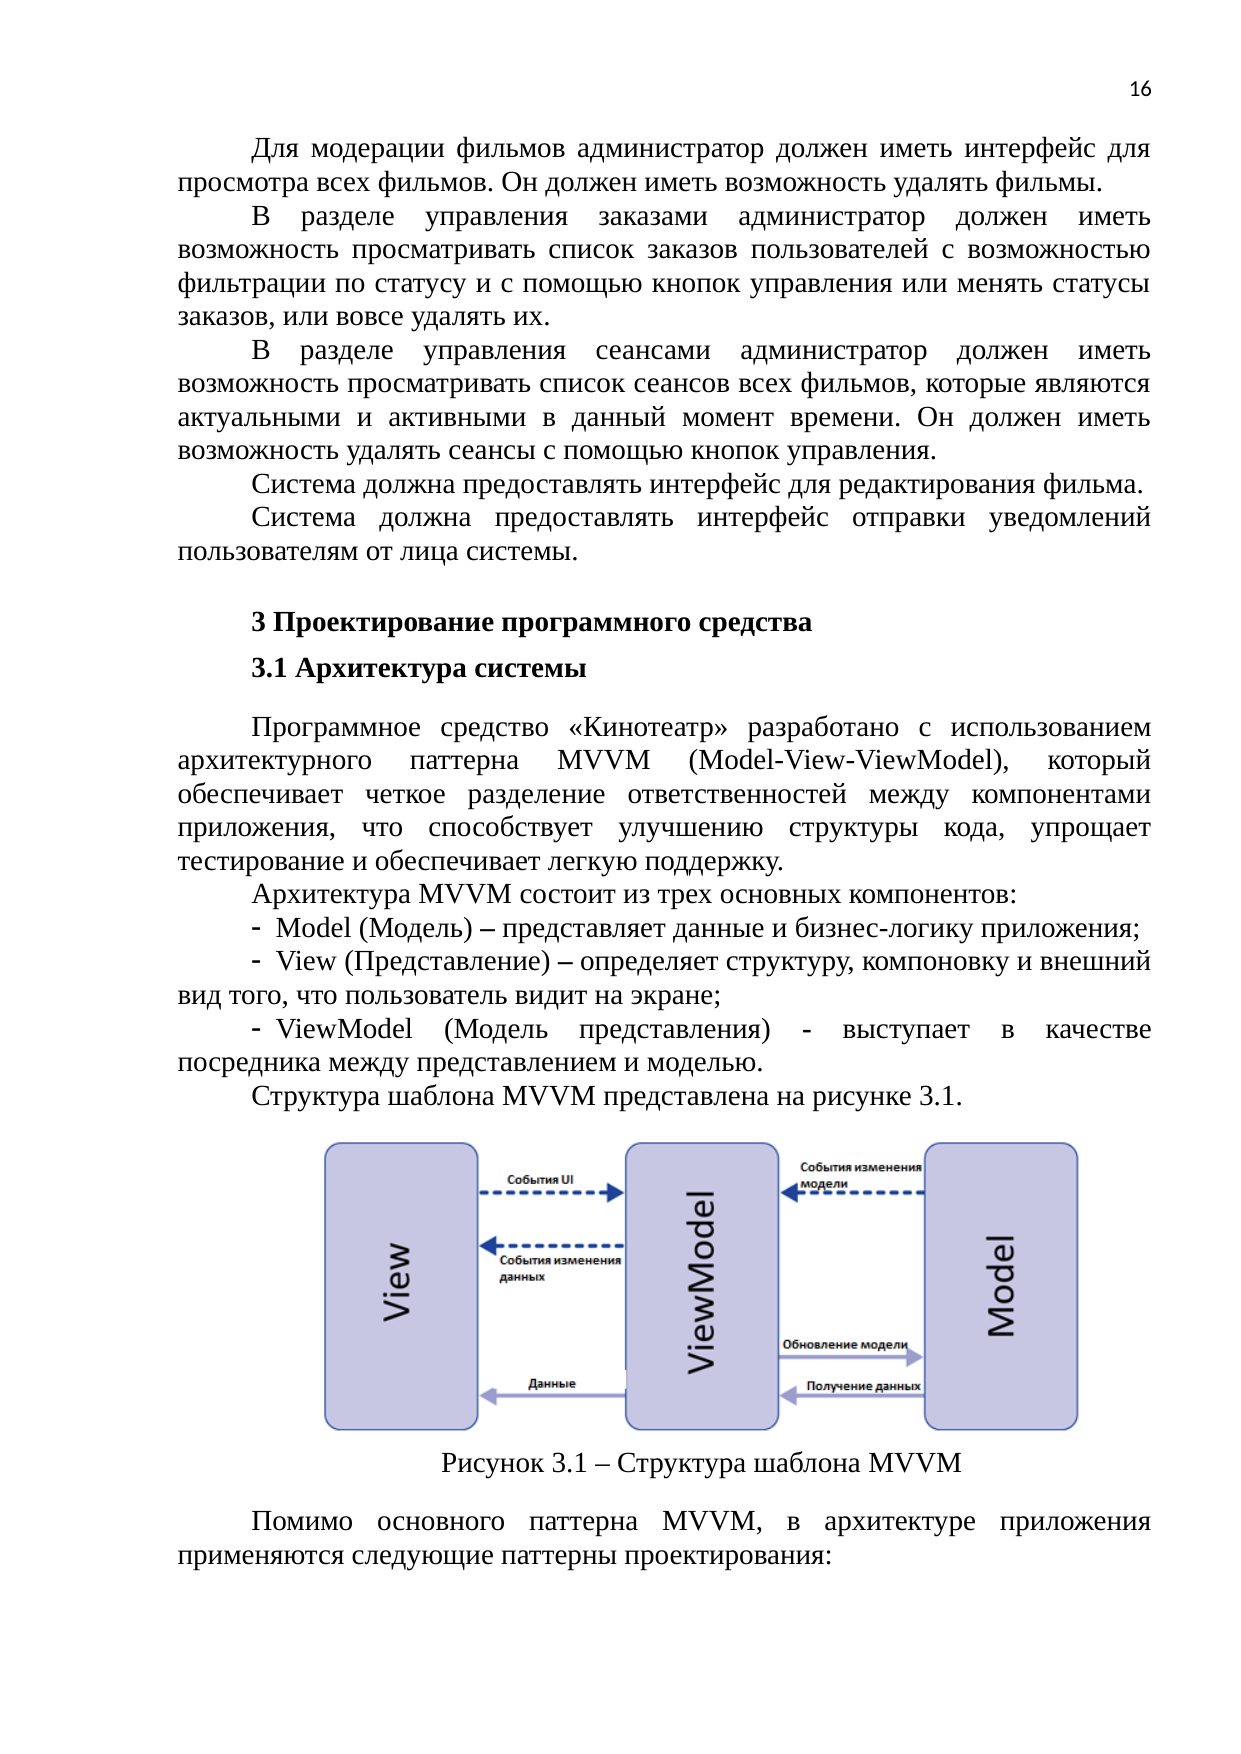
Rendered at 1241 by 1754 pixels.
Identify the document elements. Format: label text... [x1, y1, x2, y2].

text Система должна предоставлять интерфейс для редактирования фильма. [177, 466, 1152, 499]
text Архитектура MVVM состоит из трех основных компонентов: [177, 876, 1152, 910]
list Model (Модель) – представляет данные и бизнес-логику приложения; [177, 910, 1152, 943]
list ViewModel (Модель представления) - выступает в качестве посредника между представлением и моделью. [177, 1011, 1152, 1078]
text Программное средство «Кинотеатр» разработано с использованием архитектурного паттерна MVVM (Model-View-ViewModel), который обеспечивает четкое разделение ответственностей между компонентами приложения, что способствует улучшению структуры кода, упрощает тестирование и обеспечивает легкую поддержку. [177, 709, 1152, 876]
text Система должна предоставлять интерфейс отправки уведомлений пользователям от лица системы. [177, 499, 1152, 567]
text Структура шаблона MVVM представлена на рисунке 3.1. [177, 1078, 1152, 1111]
text Рисунок 3.1 – Структура шаблона MVVM [177, 1445, 1152, 1478]
text В разделе управления сеансами администратор должен иметь возможность просматривать список сеансов всех фильмов, которые являются актуальными и активными в данный момент времени. Он должен иметь возможность удалять сеансы с помощью кнопок управления. [177, 332, 1152, 466]
text 3.1 Архитектура системы [177, 650, 1152, 684]
text Для модерации фильмов администратор должен иметь интерфейс для просмотра всех фильмов. Он должен иметь возможность удалять фильмы. [177, 131, 1152, 198]
picture [322, 1140, 1081, 1433]
text 3 Проектирование программного средства [177, 604, 1152, 638]
text Помимо основного паттерна MVVM, в архитектуре приложения применяются следующие паттерны проектирования: [177, 1503, 1152, 1570]
list View (Представление) – определяет структуру, компоновку и внешний вид того, что пользователь видит на экране; [177, 943, 1152, 1011]
text В разделе управления заказами администратор должен иметь возможность просматривать список заказов пользователей с возможностью фильтрации по статусу и с помощью кнопок управления или менять статусы заказов, или вовсе удалять их. [177, 198, 1152, 332]
